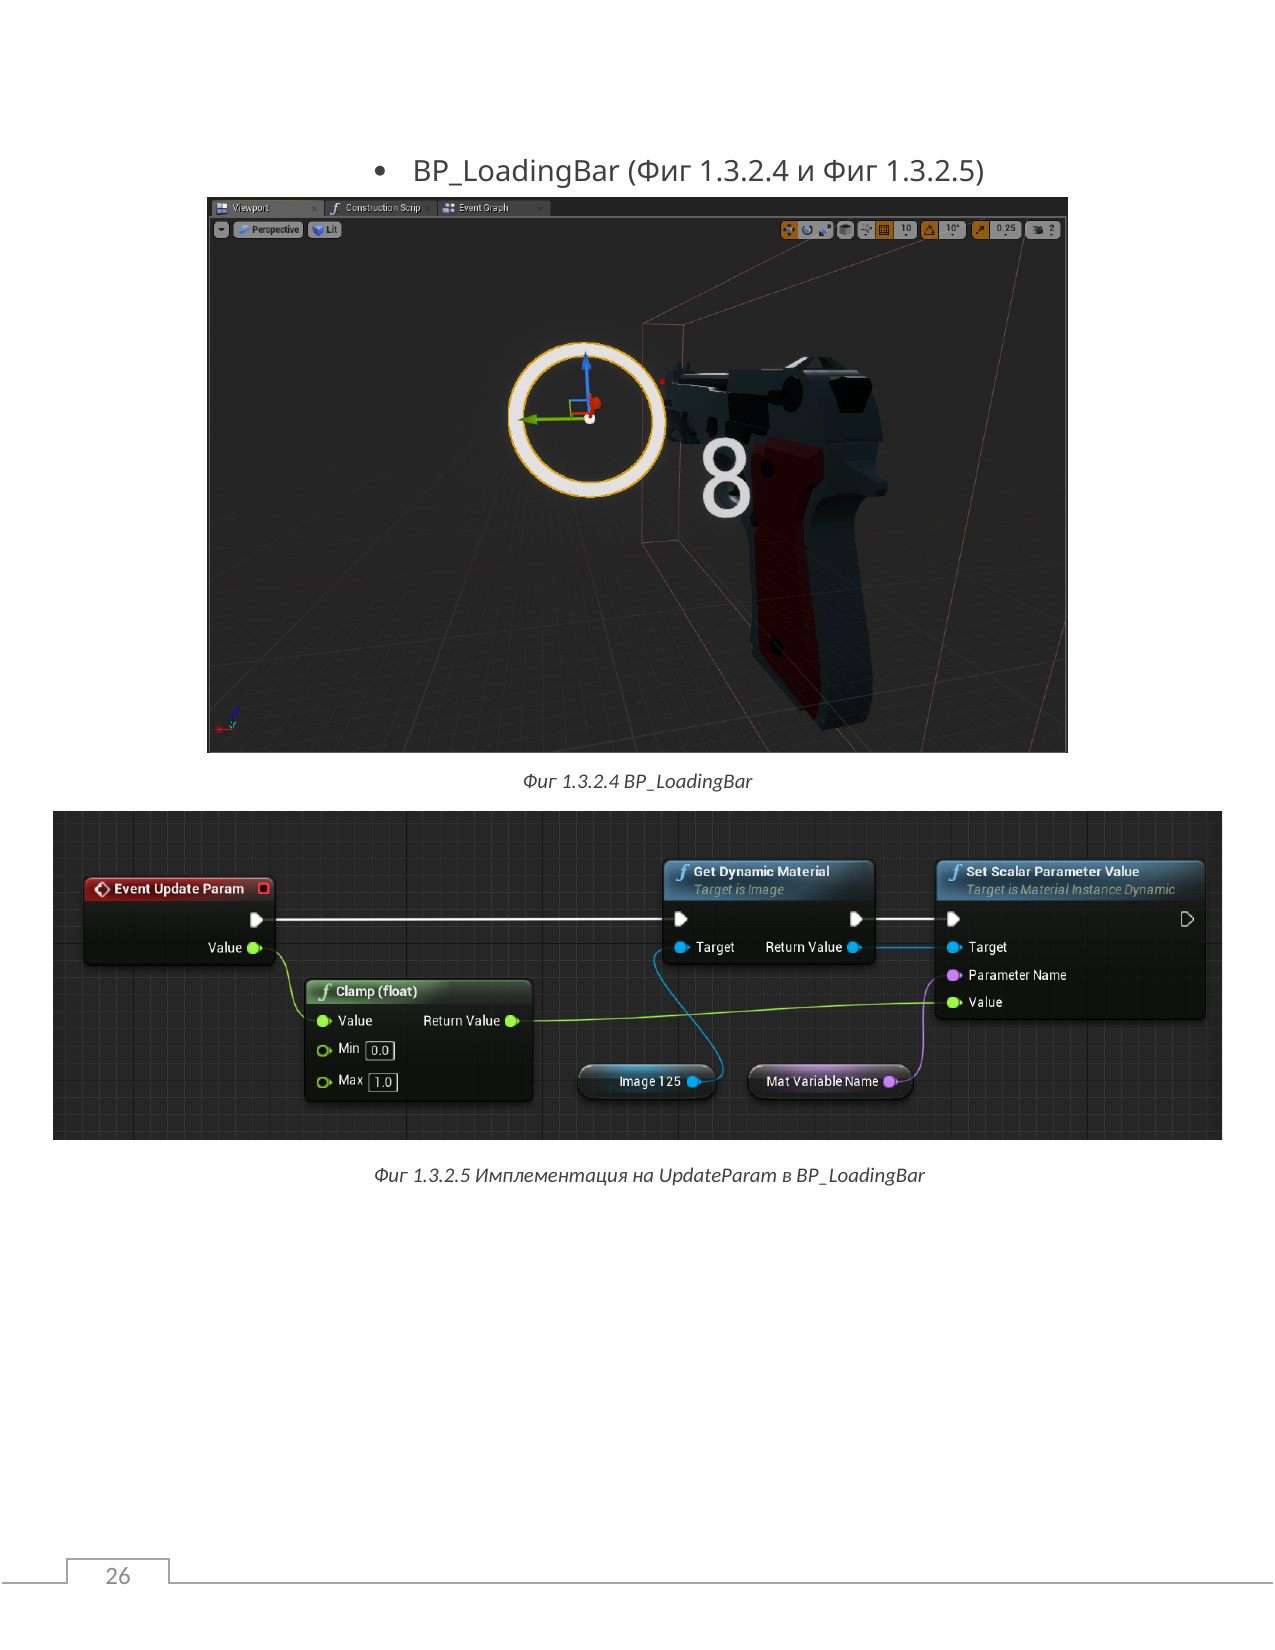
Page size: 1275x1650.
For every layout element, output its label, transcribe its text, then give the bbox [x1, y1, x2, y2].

list BP_LoadingBar (Фиг 1.3.2.4 и Фиг 1.3.2.5) [375, 150, 1125, 190]
picture [207, 197, 1068, 753]
picture [53, 811, 1223, 1140]
